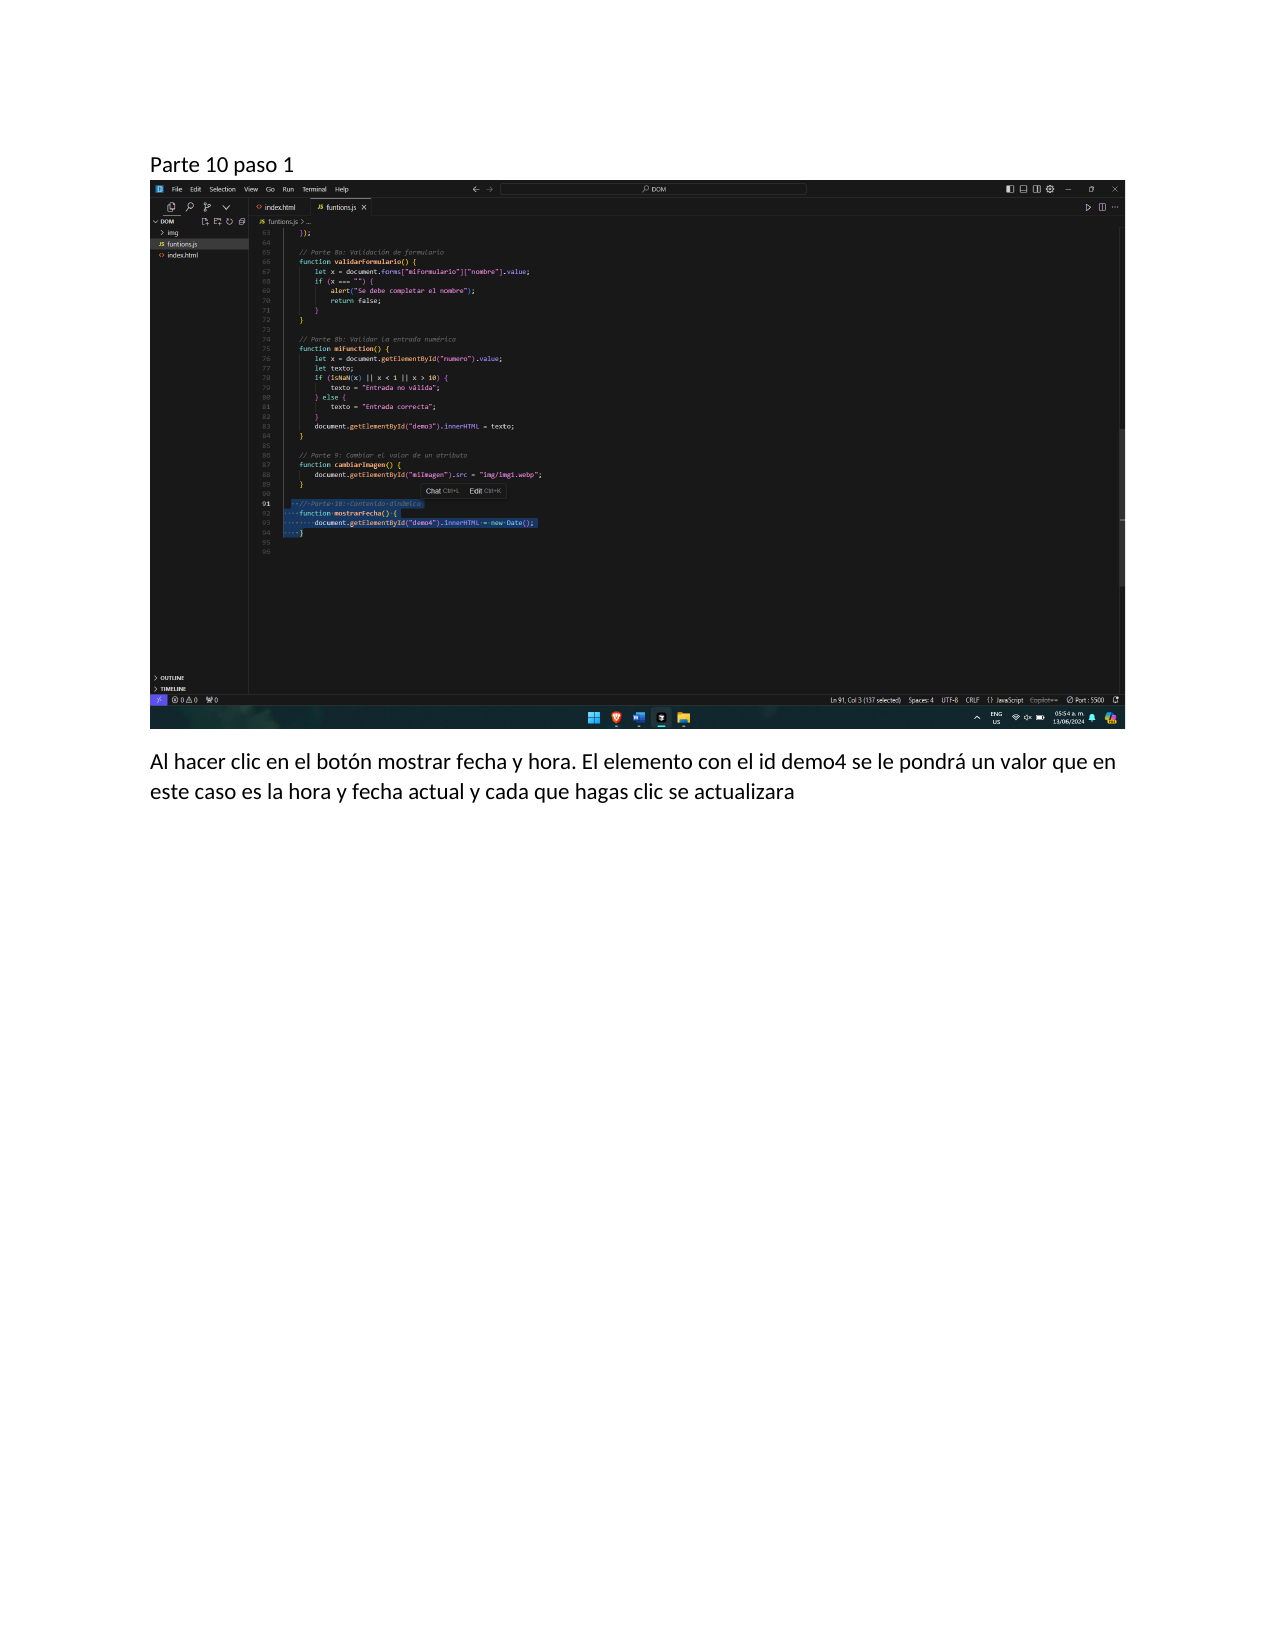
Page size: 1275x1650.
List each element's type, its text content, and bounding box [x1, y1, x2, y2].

picture [150, 180, 1125, 729]
text Al hacer clic en el botón mostrar fecha y hora. El elemento con el id demo4 se le pondrá un valor que en este caso es la hora y fecha actual y cada que hagas clic se actualizara [150, 747, 1125, 806]
text Parte 10 paso 1 [150, 150, 1125, 180]
